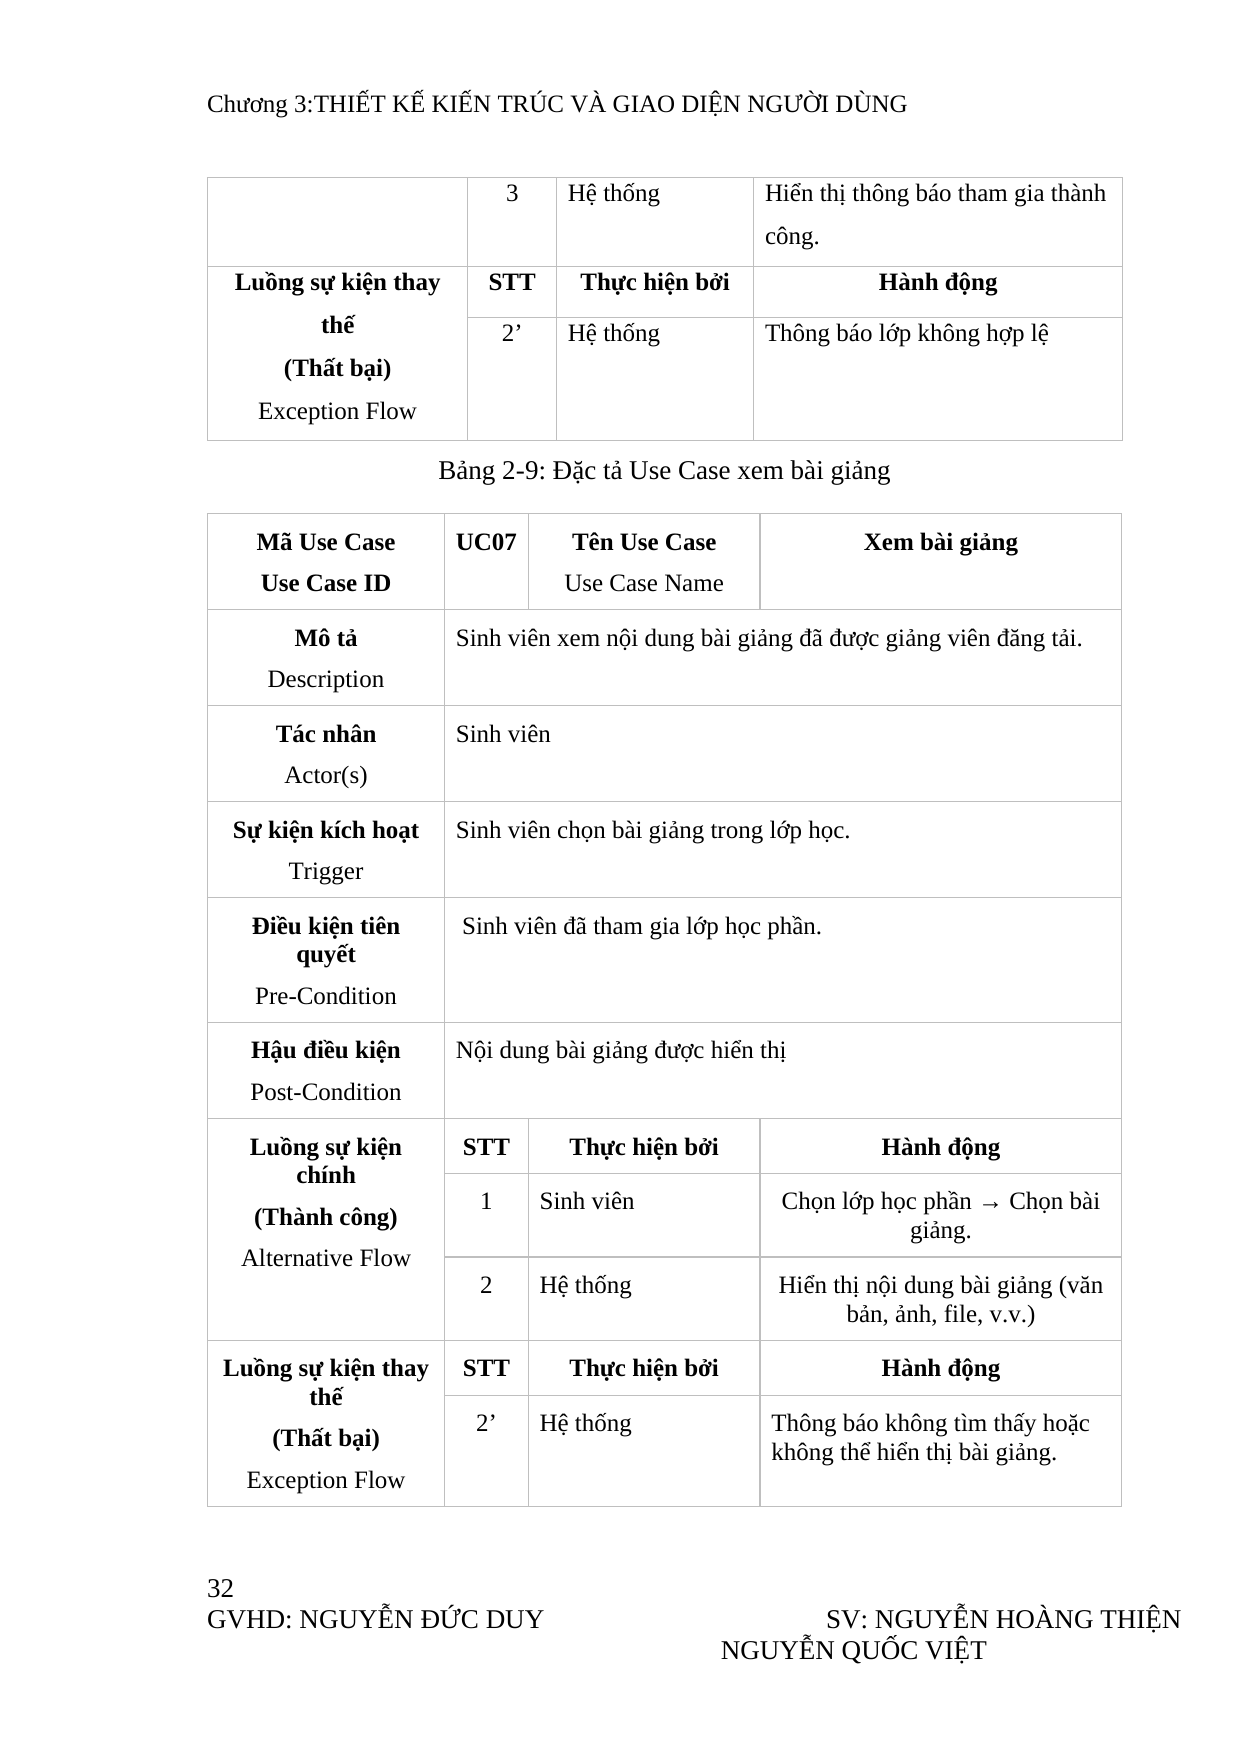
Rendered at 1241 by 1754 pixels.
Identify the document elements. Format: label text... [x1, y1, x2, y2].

table_cell STT [445, 1119, 528, 1173]
table_header Xem bài giảng [761, 514, 1121, 609]
table_cell Sinh viên chọn bài giảng trong lớp học. [445, 802, 1121, 897]
table_cell Luồng sự kiện chính (Thành công) Alternative Flow [208, 1119, 444, 1340]
table_cell Thực hiện bởi [529, 1341, 759, 1395]
table_cell Hậu điều kiện Post-Condition [208, 1023, 444, 1118]
text Bảng 2-9: Đặc tả Use Case xem bài giảng [207, 454, 1122, 485]
table_cell Sinh viên đã tham gia lớp học phần. [445, 898, 1121, 1022]
table_cell Hành động [754, 267, 1122, 317]
table_cell 3 [468, 178, 556, 266]
table_cell 1 [445, 1174, 528, 1256]
table_cell Tác nhân Actor(s) [208, 706, 444, 801]
table_cell 2’ [445, 1396, 528, 1506]
table_cell Sinh viên [529, 1174, 759, 1256]
table_header Mã Use Case Use Case ID [208, 514, 444, 609]
table_cell Hiển thị thông báo tham gia thành công. [754, 178, 1122, 266]
table_cell Thông báo không tìm thấy hoặc không thể hiển thị bài giảng. [761, 1396, 1121, 1506]
table_cell Hệ thống [529, 1258, 759, 1340]
table_cell Luồng sự kiện thay thế (Thất bại) Exception Flow [208, 267, 467, 440]
table_cell Điều kiện tiên quyết Pre-Condition [208, 898, 444, 1022]
table_cell Mô tả Description [208, 610, 444, 705]
table_cell Sinh viên [445, 706, 1121, 801]
table_cell Hệ thống [529, 1396, 759, 1506]
table_cell 2’ [468, 318, 556, 440]
table_header UC07 [445, 514, 528, 609]
table_cell 2 [445, 1258, 528, 1340]
table_cell Thực hiện bởi [529, 1119, 759, 1173]
table_cell Hành động [761, 1119, 1121, 1173]
table_cell Hiển thị nội dung bài giảng (văn bản, ảnh, file, v.v.) [761, 1258, 1121, 1340]
table_cell Sinh viên xem nội dung bài giảng đã được giảng viên đăng tải. [445, 610, 1121, 705]
table_cell Thông báo lớp không hợp lệ [754, 318, 1122, 440]
table_cell Nội dung bài giảng được hiển thị [445, 1023, 1121, 1118]
table_cell STT [445, 1341, 528, 1395]
table_cell Hệ thống [557, 178, 753, 266]
table_cell Chọn lớp học phần → Chọn bài giảng. [761, 1174, 1121, 1256]
table_cell STT [468, 267, 556, 317]
table_cell Hành động [761, 1341, 1121, 1395]
table_cell Luồng sự kiện thay thế (Thất bại) Exception Flow [208, 1341, 444, 1506]
table_header Tên Use Case Use Case Name [529, 514, 759, 609]
table_cell Hệ thống [557, 318, 753, 440]
table_cell Sự kiện kích hoạt Trigger [208, 802, 444, 897]
table_cell Thực hiện bởi [557, 267, 753, 317]
